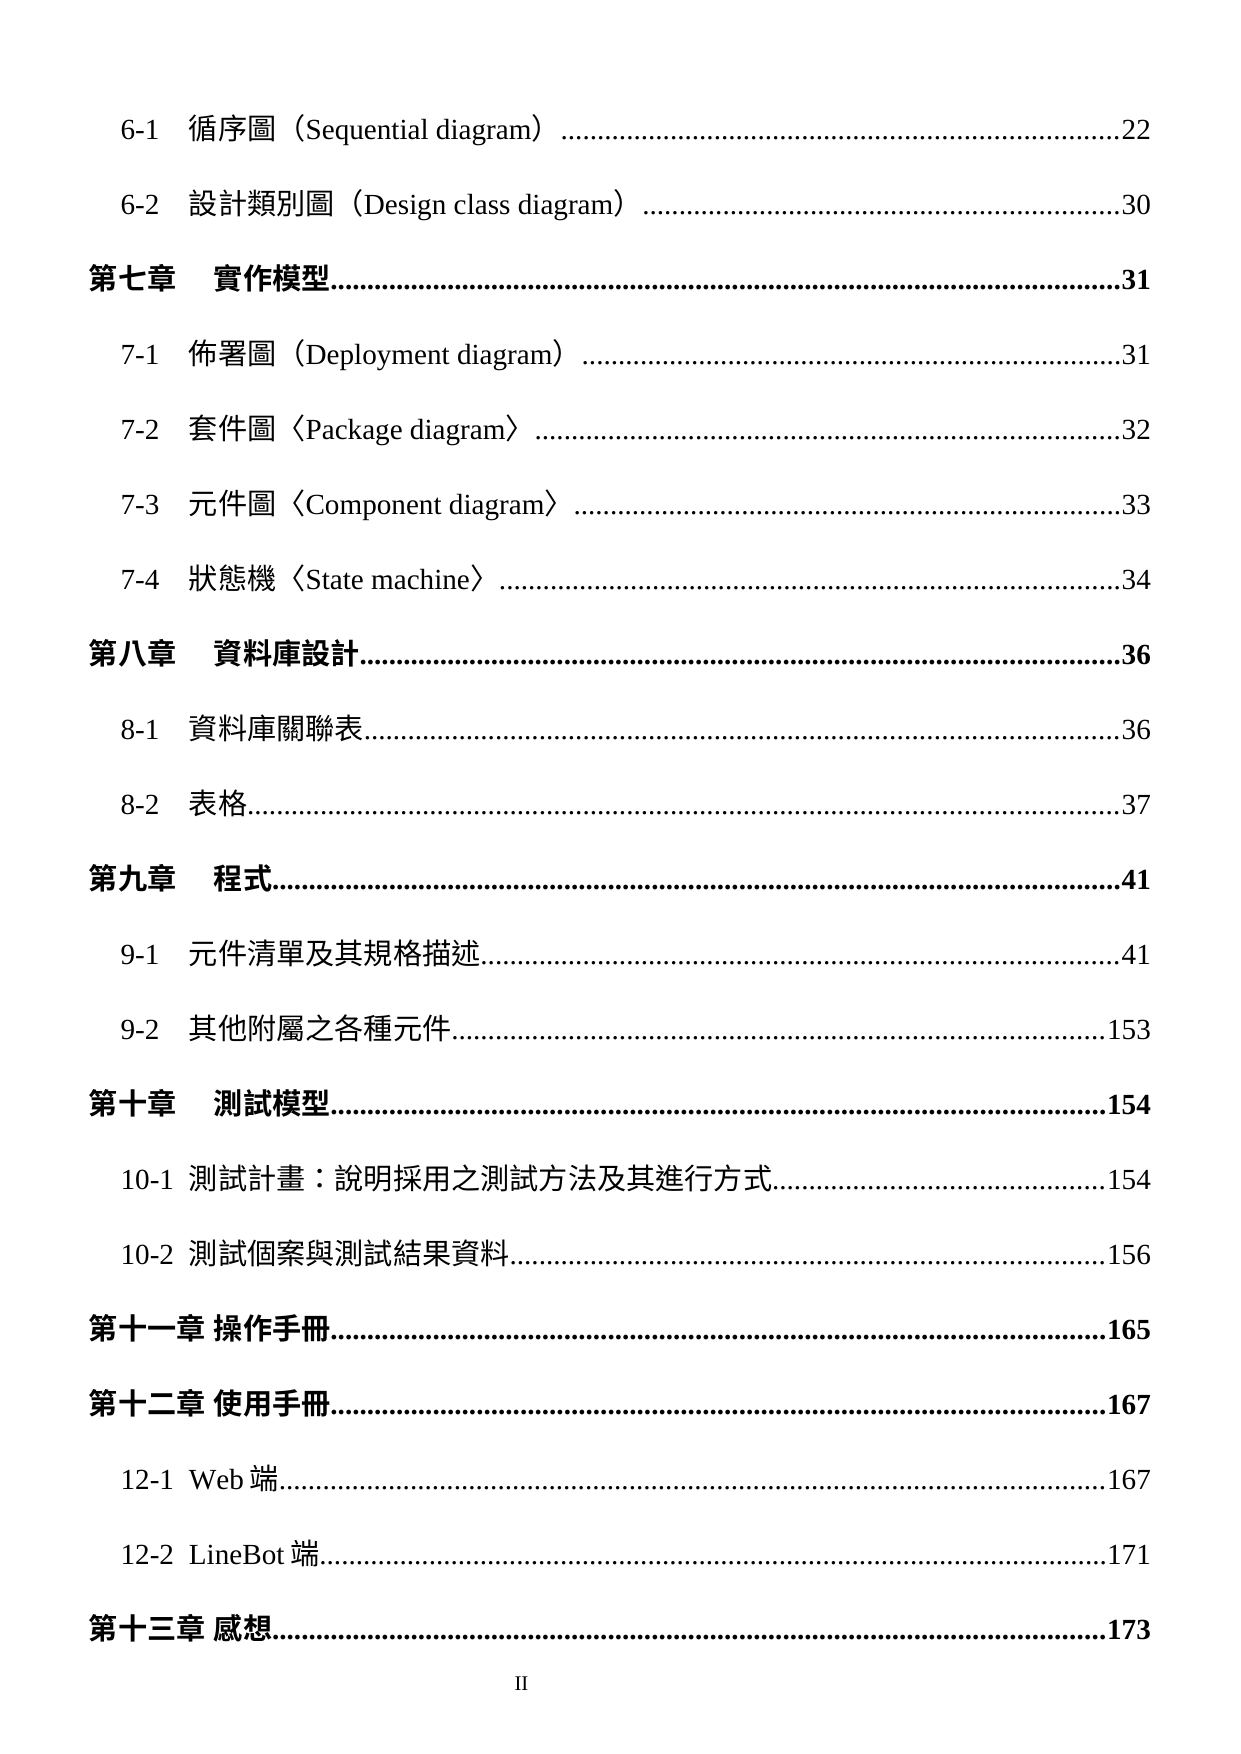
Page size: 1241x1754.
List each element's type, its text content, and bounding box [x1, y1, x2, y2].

text 第十一章 操作手冊 165 [89, 1289, 1152, 1364]
text 10-2 測試個案與測試結果資料 156 [120, 1214, 1152, 1289]
text 8-2 表格 37 [120, 764, 1152, 839]
text 第十章 測試模型 154 [89, 1064, 1152, 1139]
text 第十二章 使用手冊 167 [89, 1364, 1152, 1439]
text 第七章 實作模型 31 [89, 239, 1152, 314]
text 6-1 循序圖（Sequential diagram） 22 [120, 89, 1152, 164]
text 10-1 測試計畫：說明採用之測試方法及其進行方式 154 [120, 1139, 1152, 1214]
text 7-1 佈署圖（Deployment diagram） 31 [120, 314, 1152, 389]
text 7-2 套件圖〈Package diagram〉 32 [120, 389, 1152, 464]
text 7-4 狀態機〈State machine〉 34 [120, 539, 1152, 614]
text 7-3 元件圖〈Component diagram〉 33 [120, 464, 1152, 539]
text 8-1 資料庫關聯表 36 [120, 689, 1152, 764]
text 第九章 程式 41 [89, 839, 1152, 914]
text 12-2 LineBot端 171 [120, 1514, 1152, 1589]
text 第八章 資料庫設計 36 [89, 614, 1152, 689]
text 第十三章 感想 173 [89, 1589, 1152, 1664]
text 9-1 元件清單及其規格描述 41 [120, 914, 1152, 989]
text 6-2 設計類別圖（Design class diagram） 30 [120, 164, 1152, 239]
text 9-2 其他附屬之各種元件 153 [120, 989, 1152, 1064]
text 12-1 Web端 167 [120, 1439, 1152, 1514]
